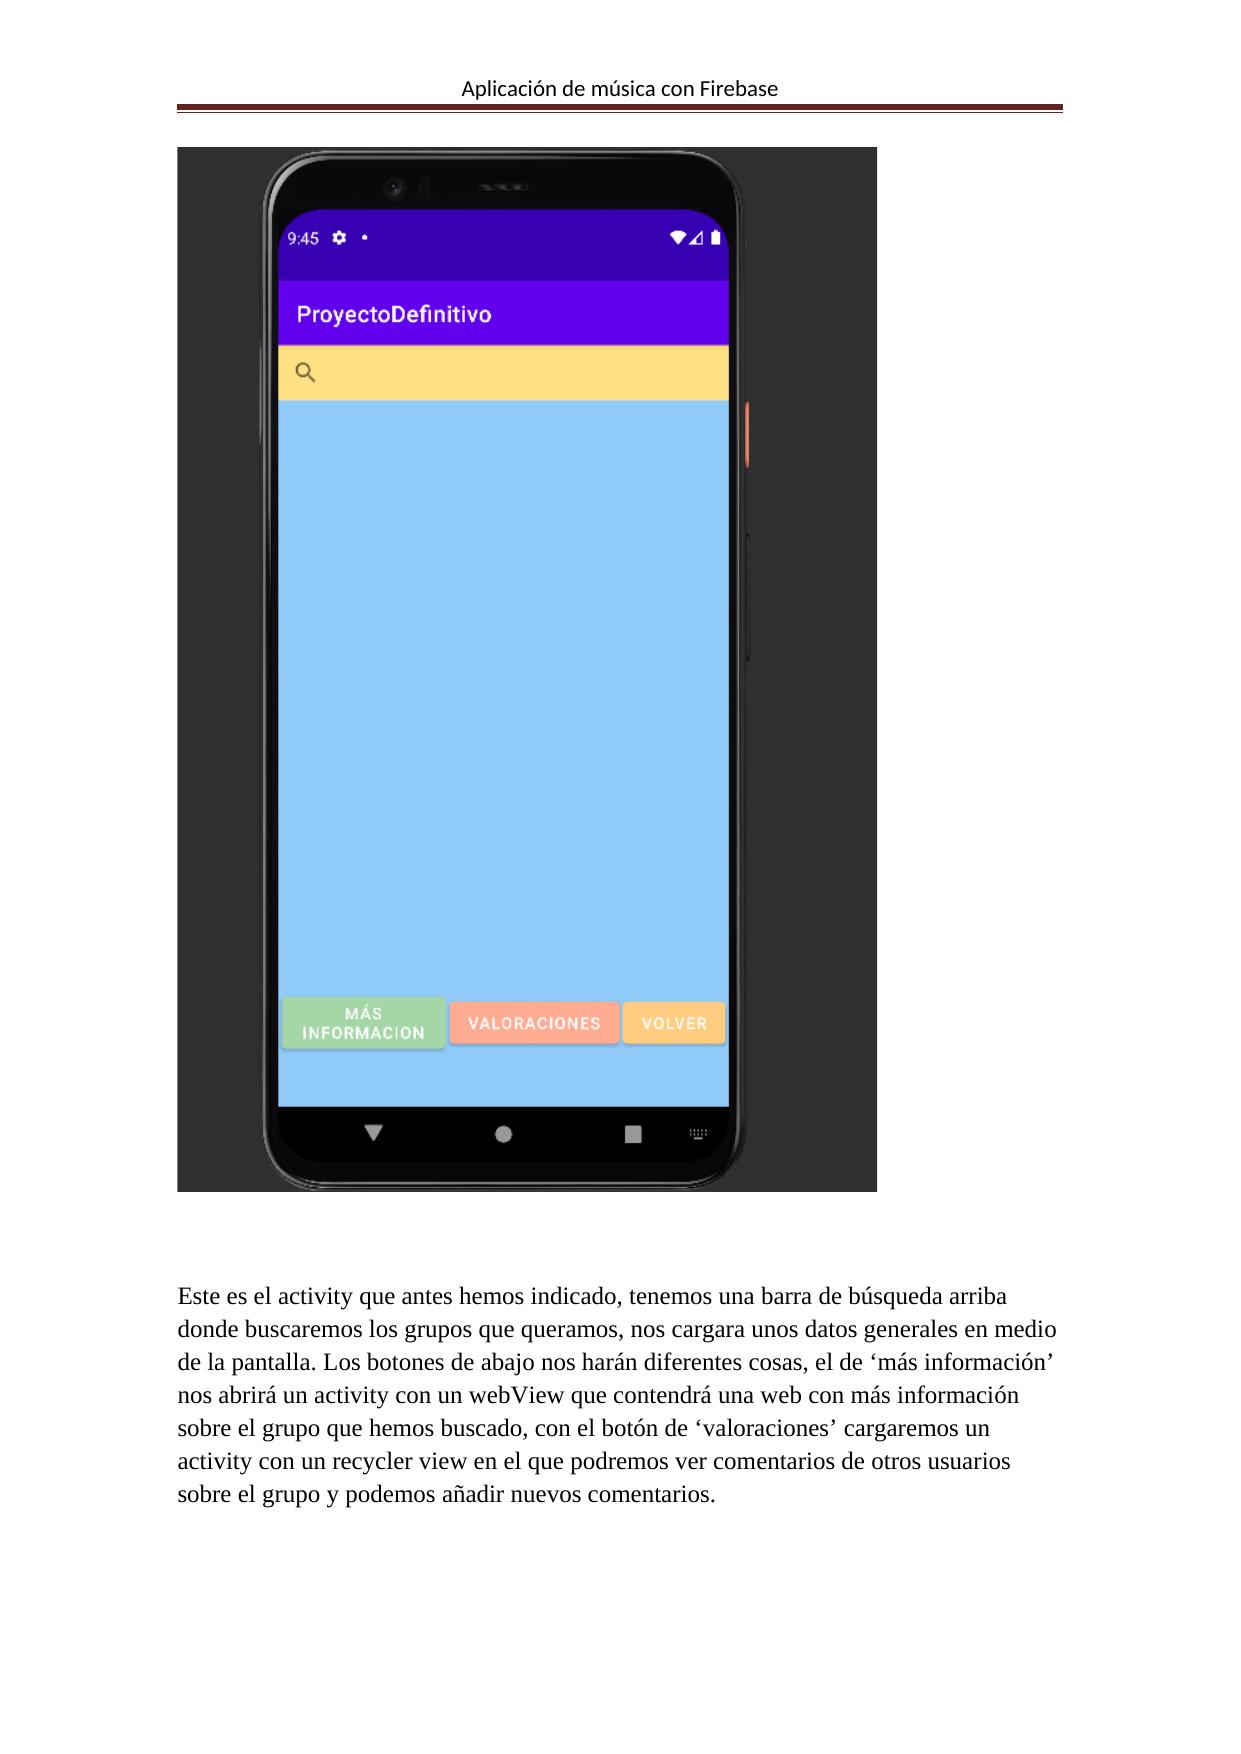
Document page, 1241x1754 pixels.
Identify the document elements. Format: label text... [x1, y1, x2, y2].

text Este es el activity que antes hemos indicado, tenemos una barra de búsqueda arriba donde buscaremos los grupos que queramos, nos cargara unos datos generales en medio de la pantalla. Los botones de abajo nos harán diferentes cosas, el de ‘más información’ nos abrirá un activity con un webView que contendrá una web con más información sobre el grupo que hemos buscado, con el botón de ‘valoraciones’ cargaremos un activity con un recycler view en el que podremos ver comentarios de otros usuarios sobre el grupo y podemos añadir nuevos comentarios. [177, 1281, 1063, 1508]
picture [177, 147, 878, 1192]
